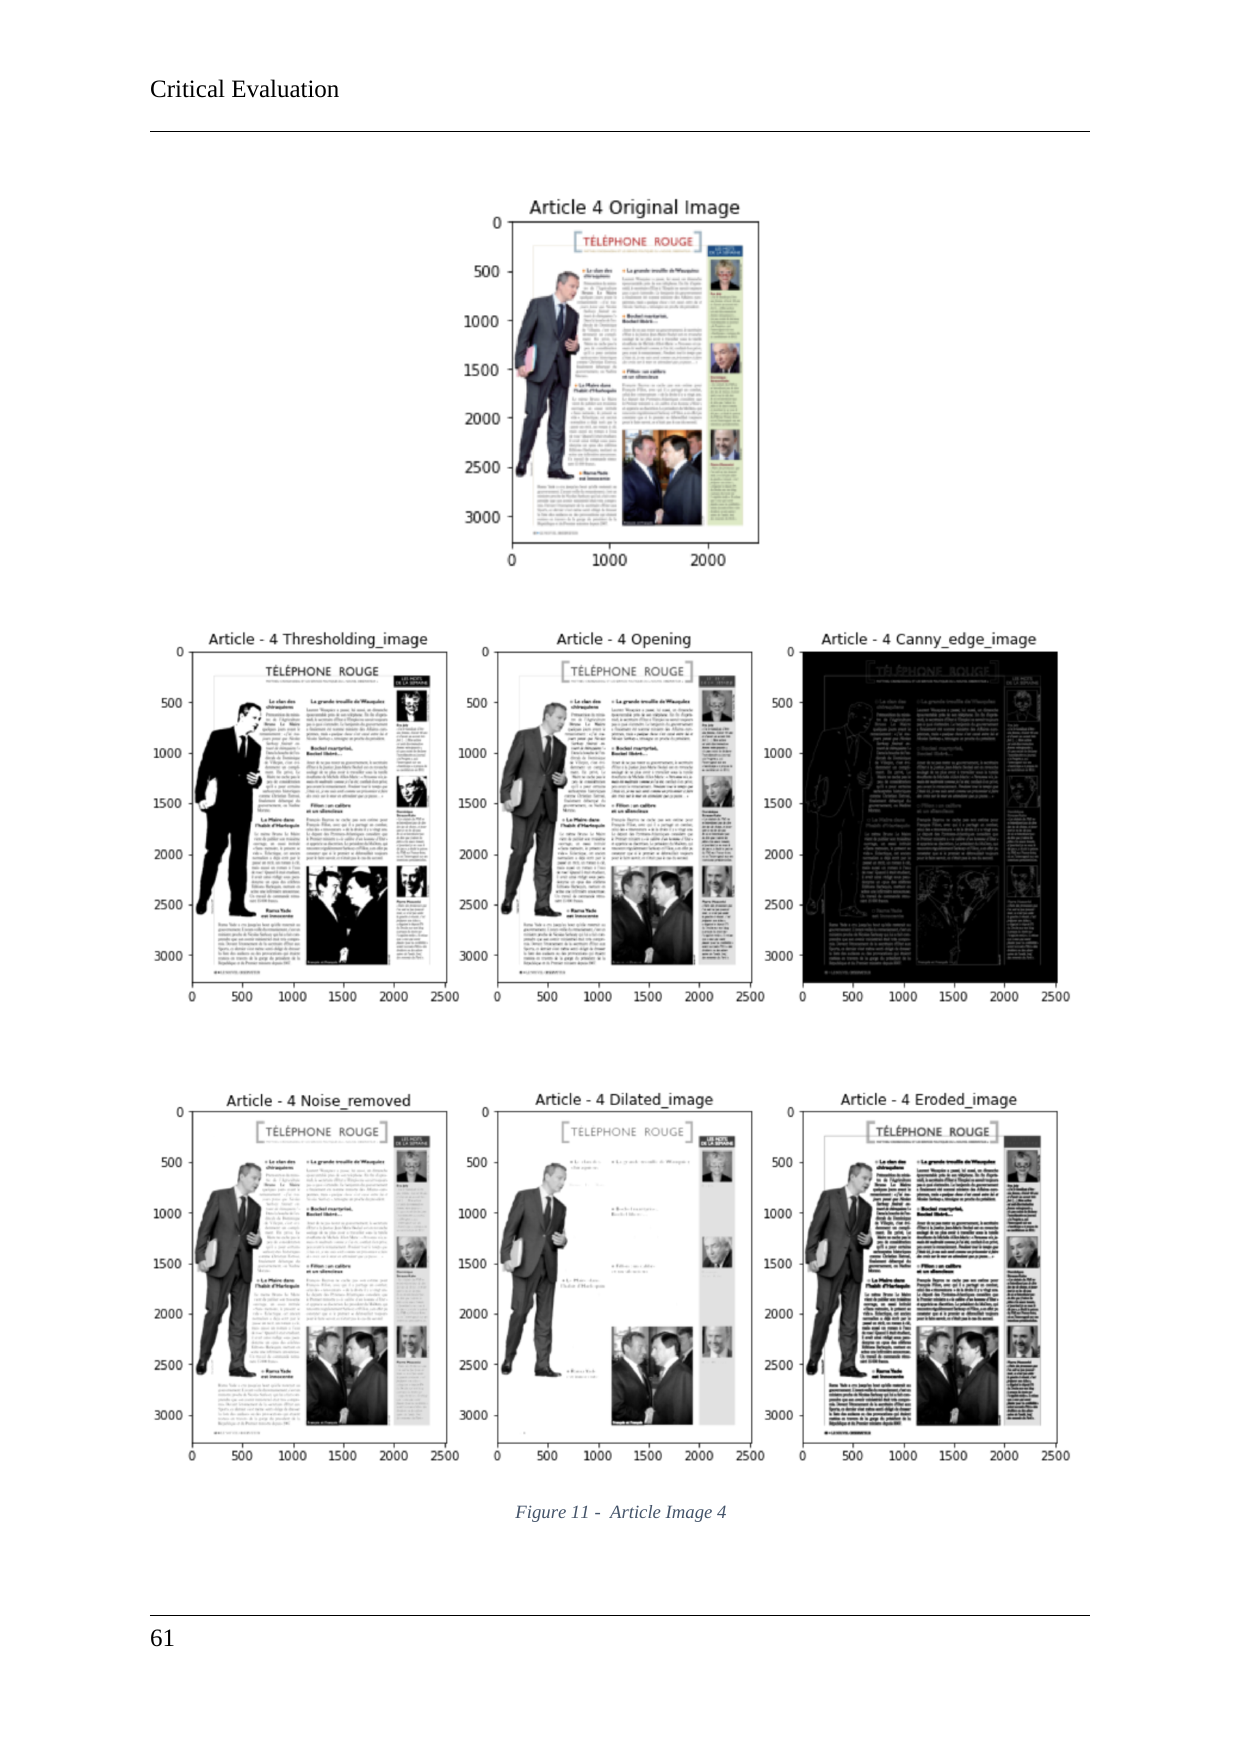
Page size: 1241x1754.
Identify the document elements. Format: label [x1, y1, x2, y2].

picture [151, 620, 1092, 1478]
picture [451, 187, 787, 589]
